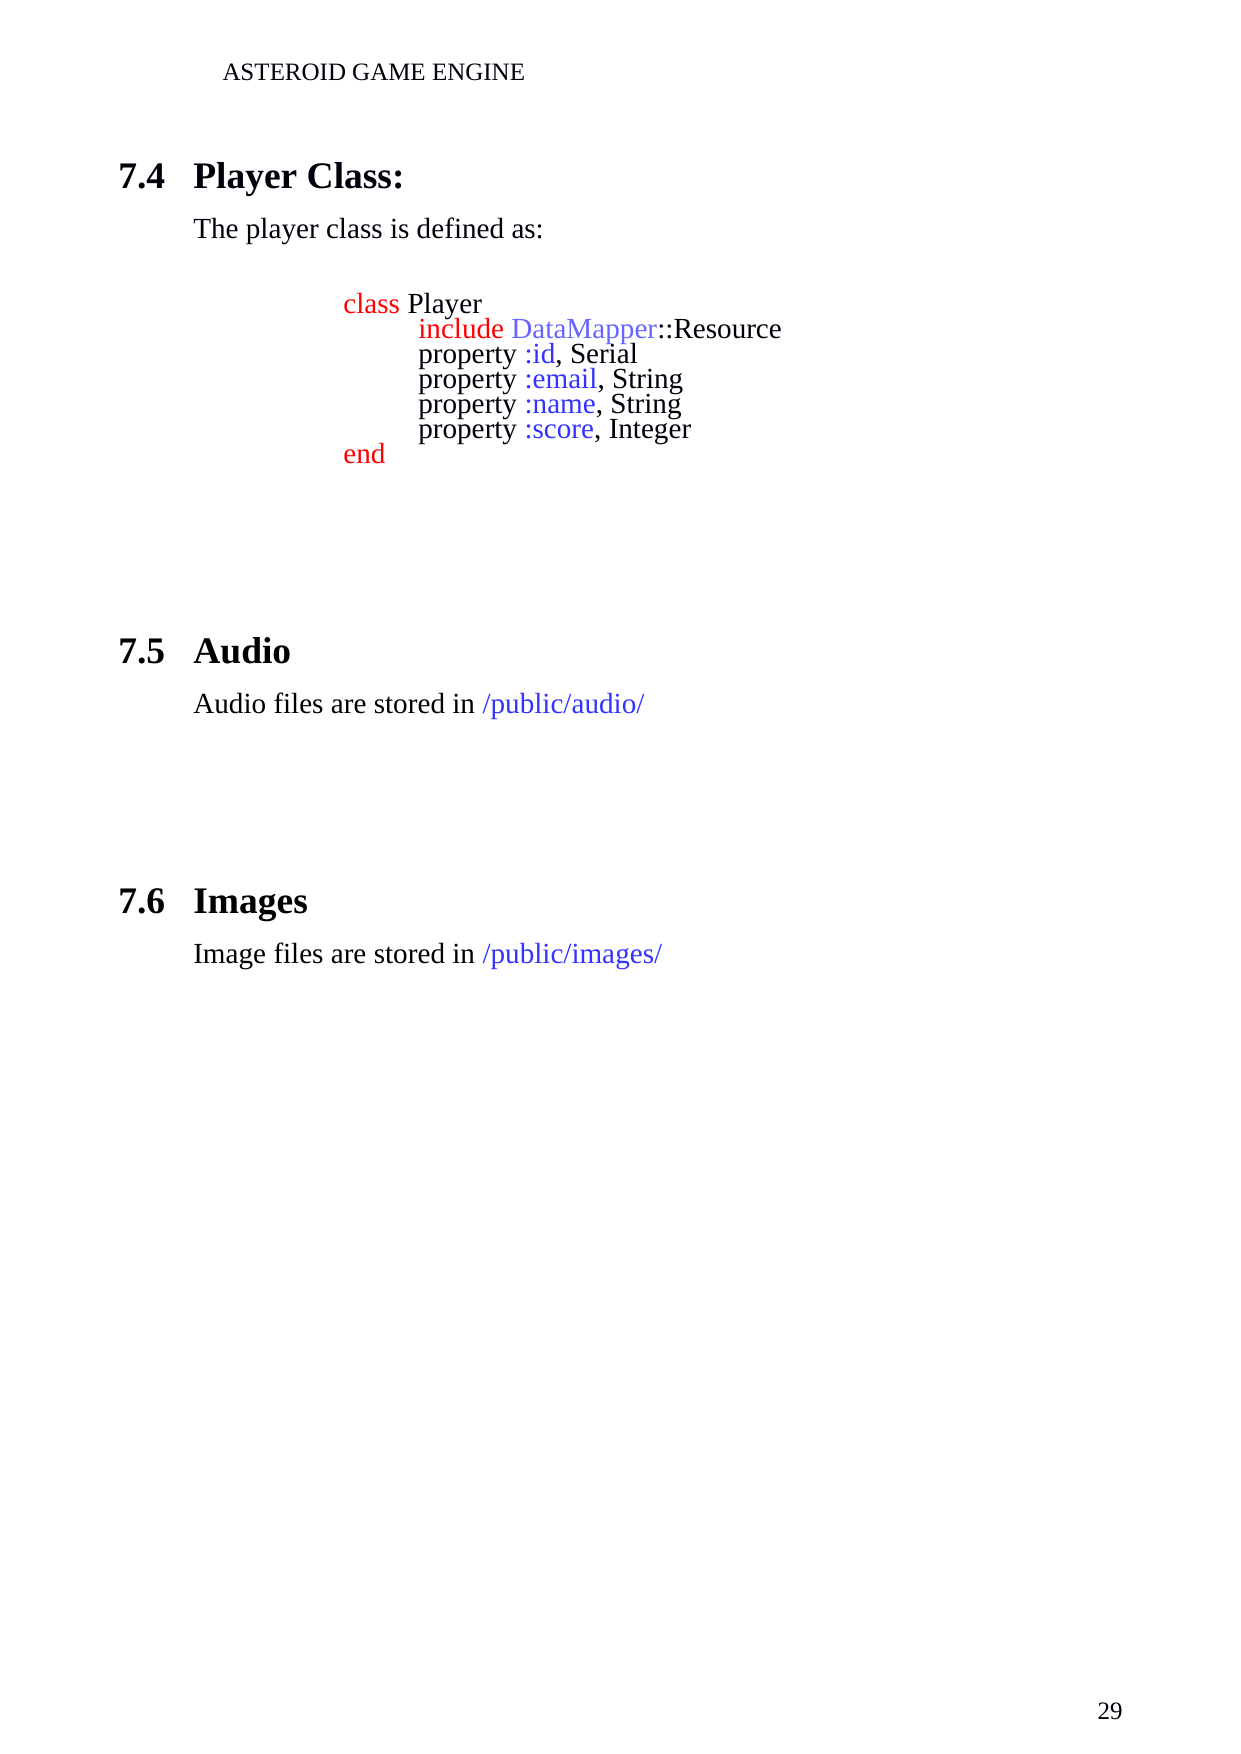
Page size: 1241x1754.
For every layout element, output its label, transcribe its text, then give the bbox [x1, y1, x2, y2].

list include DataMapper::Resource [343, 318, 1122, 344]
list end [343, 443, 1122, 468]
list 7.6 Images [118, 893, 1122, 918]
list class Player [343, 293, 1122, 318]
list Image files are stored in /public/images/ [118, 943, 1122, 968]
list property :email, String [343, 368, 1122, 393]
list The player class is defined as: [118, 218, 1122, 243]
list 7.4 Player Class: [118, 168, 1122, 193]
list 7.5 Audio [118, 643, 1122, 668]
list property :name, String [343, 393, 1122, 418]
list property :score, Integer [343, 418, 1122, 443]
list Audio files are stored in /public/audio/ [118, 693, 1122, 718]
list property :id, Serial [343, 343, 1122, 368]
